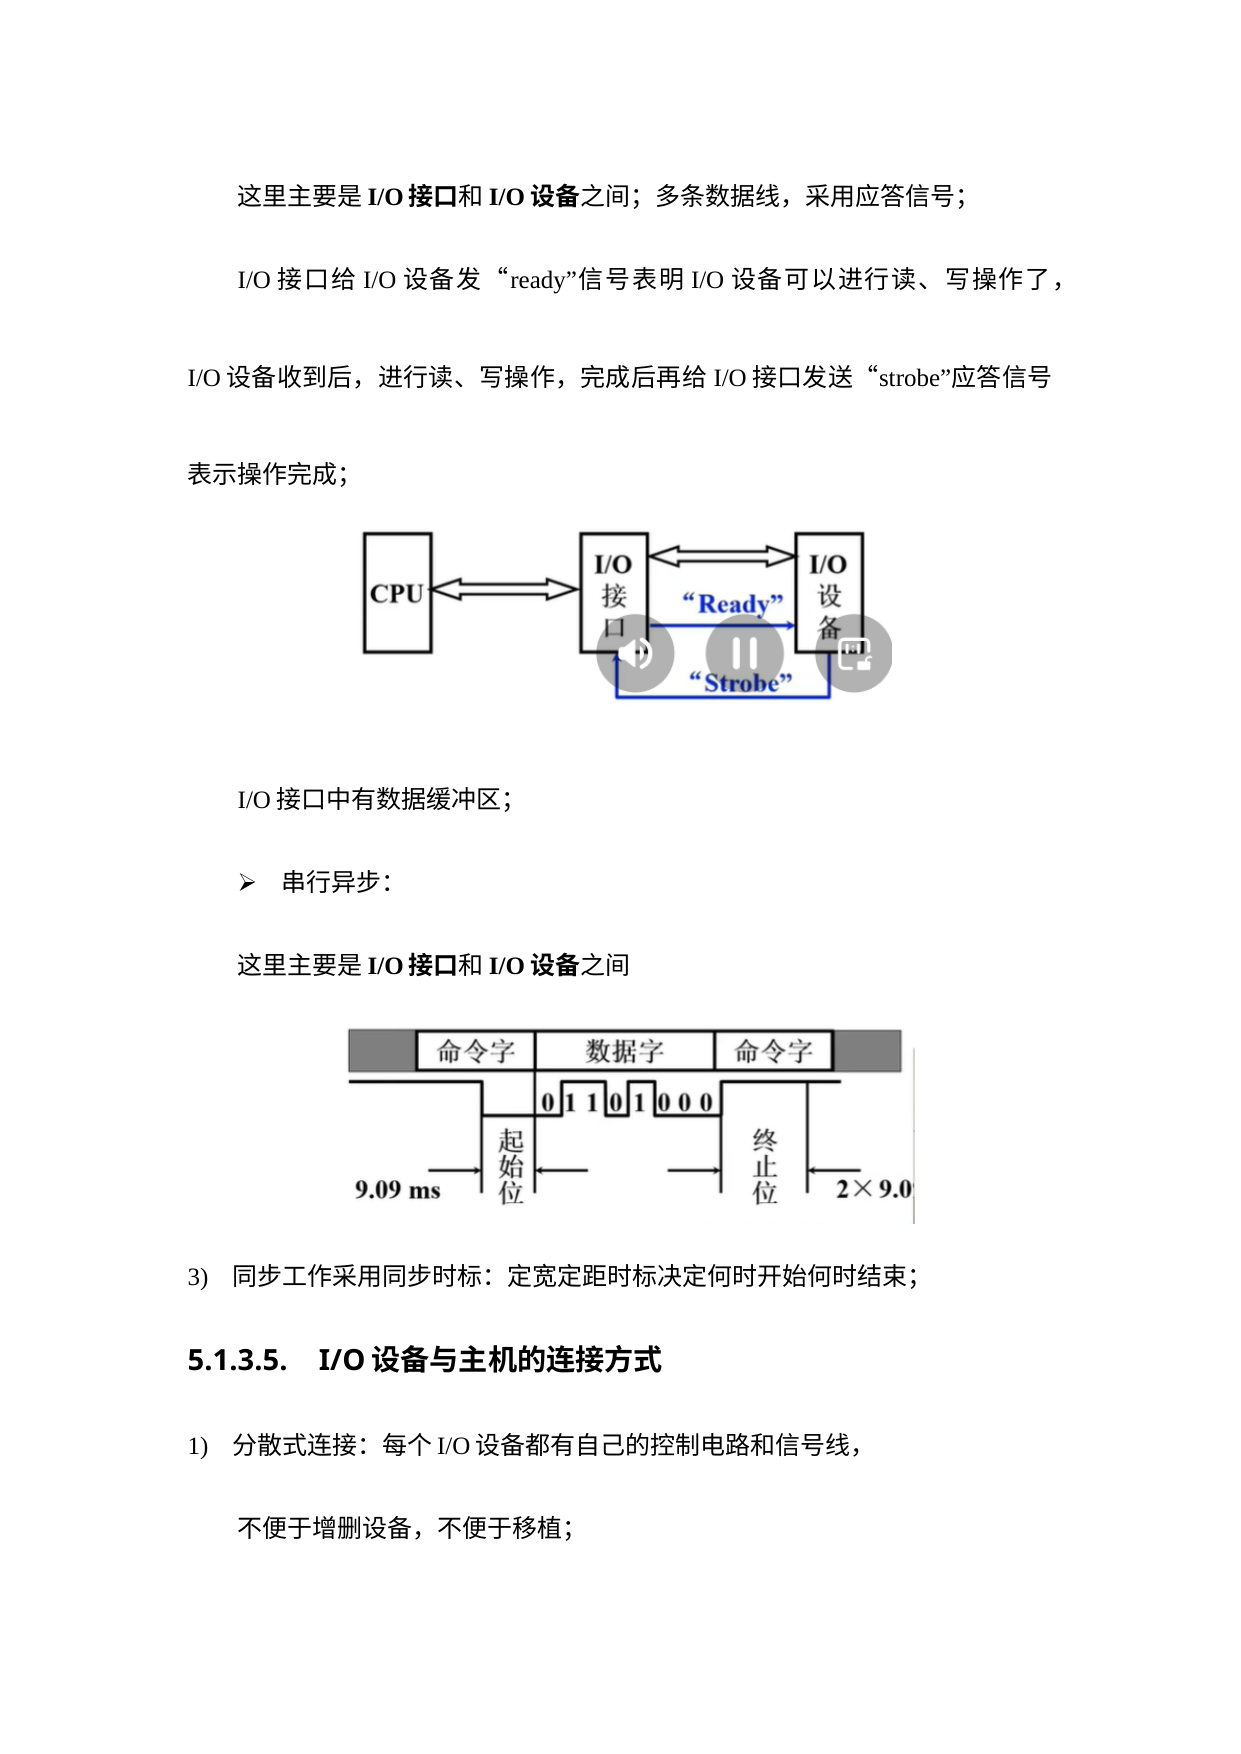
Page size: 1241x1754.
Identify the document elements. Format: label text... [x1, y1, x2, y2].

text I/O接口中有数据缓冲区； [187, 765, 1053, 830]
picture [348, 523, 892, 712]
text I/O接口给I/O设备发“ready”信号表明I/O设备可以进行读、写操作了，I/O设备收到后，进行读、写操作，完成后再给I/O接口发送“strobe”应答信号表示操作完成； [187, 245, 1053, 505]
picture [325, 1014, 915, 1224]
list 串行异步： [237, 848, 1053, 913]
subtitle I/O设备与主机的连接方式 [187, 1325, 1053, 1390]
text 这里主要是I/O接口和I/O设备之间 [187, 931, 1053, 996]
text 这里主要是I/O接口和I/O设备之间；多条数据线，采用应答信号； [237, 162, 1053, 227]
list 同步工作采用同步时标：定宽定距时标决定何时开始何时结束； [187, 1242, 1053, 1307]
list 分散式连接：每个I/O设备都有自己的控制电路和信号线， [187, 1411, 1053, 1476]
text 不便于增删设备，不便于移植； [187, 1494, 1053, 1559]
